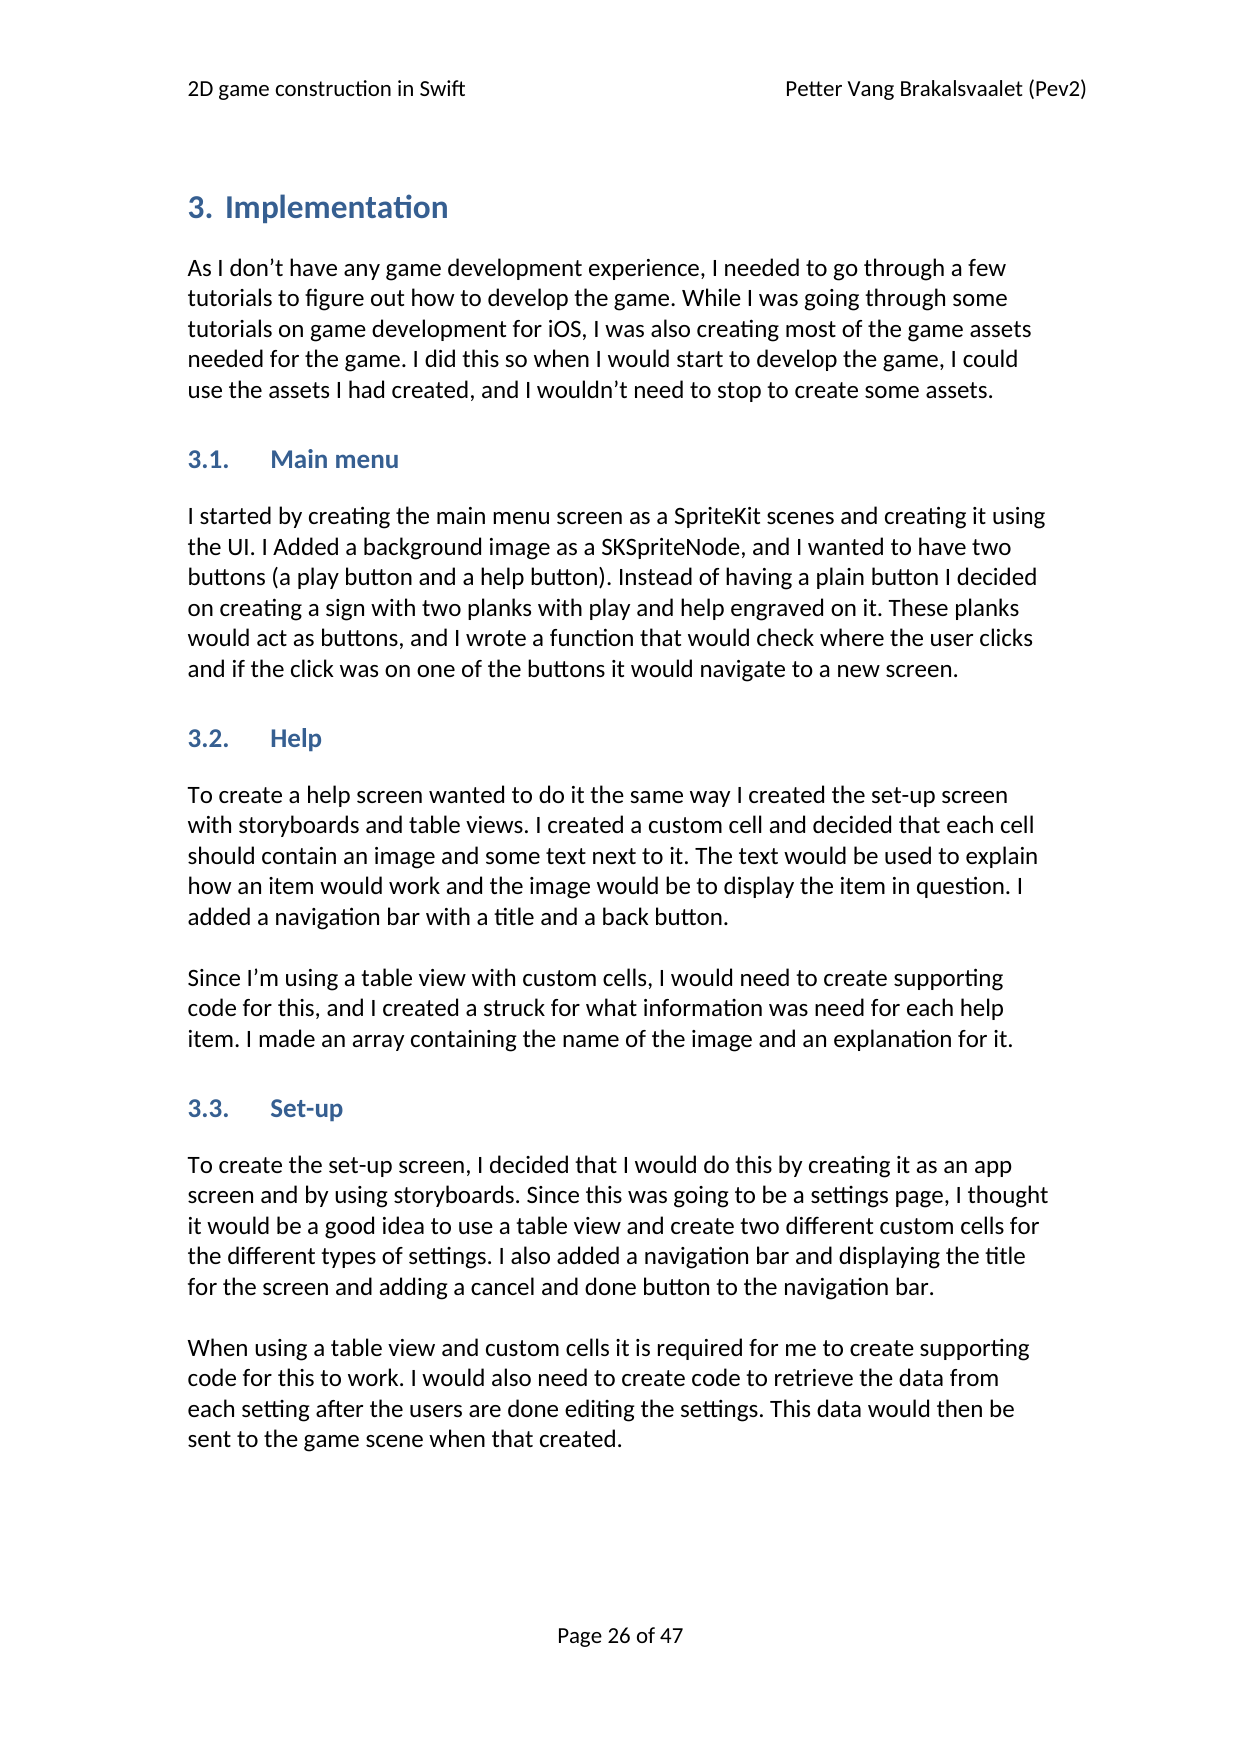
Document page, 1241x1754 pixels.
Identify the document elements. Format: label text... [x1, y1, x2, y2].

subtitle Implementation [187, 186, 1053, 227]
subtitle Help [187, 721, 1053, 754]
subtitle Main menu [187, 442, 1053, 475]
text I started by creating the main menu screen as a SpriteKit scenes and creating it using the UI. I Added a background image as a SKSpriteNode, and I wanted to have two buttons (a play button and a help button). Instead of having a plain button I decided on creating a sign with two planks with play and help engraved on it. These planks would act as buttons, and I wrote a function that would check where the user clicks and if the click was on one of the buttons it would navigate to a new screen. [187, 500, 1053, 683]
text As I don’t have any game development experience, I needed to go through a few tutorials to figure out how to develop the game. While I was going through some tutorials on game development for iOS, I was also creating most of the game assets needed for the game. I did this so when I would start to develop the game, I could use the assets I had created, and I wouldn’t need to stop to create some assets. [187, 252, 1053, 404]
text To create the set-up screen, I decided that I would do this by creating it as an app screen and by using storyboards. Since this was going to be a settings page, I thought it would be a good idea to use a table view and create two different custom cells for the different types of settings. I also added a navigation bar and displaying the title for the screen and adding a cancel and done button to the navigation bar. [187, 1149, 1053, 1302]
text Since I’m using a table view with custom cells, I would need to create supporting code for this, and I created a struck for what information was need for each help item. I made an array containing the name of the image and an explanation for it. [187, 962, 1053, 1053]
subtitle Set-up [187, 1091, 1053, 1124]
text When using a table view and custom cells it is required for me to create supporting code for this to work. I would also need to create code to retrieve the data from each setting after the users are done editing the settings. This data would then be sent to the game scene when that created. [187, 1332, 1053, 1454]
text To create a help screen wanted to do it the same way I created the set-up screen with storyboards and table views. I created a custom cell and decided that each cell should contain an image and some text next to it. The text would be used to explain how an item would work and the image would be to display the item in question. I added a navigation bar with a title and a back button. [187, 779, 1053, 931]
